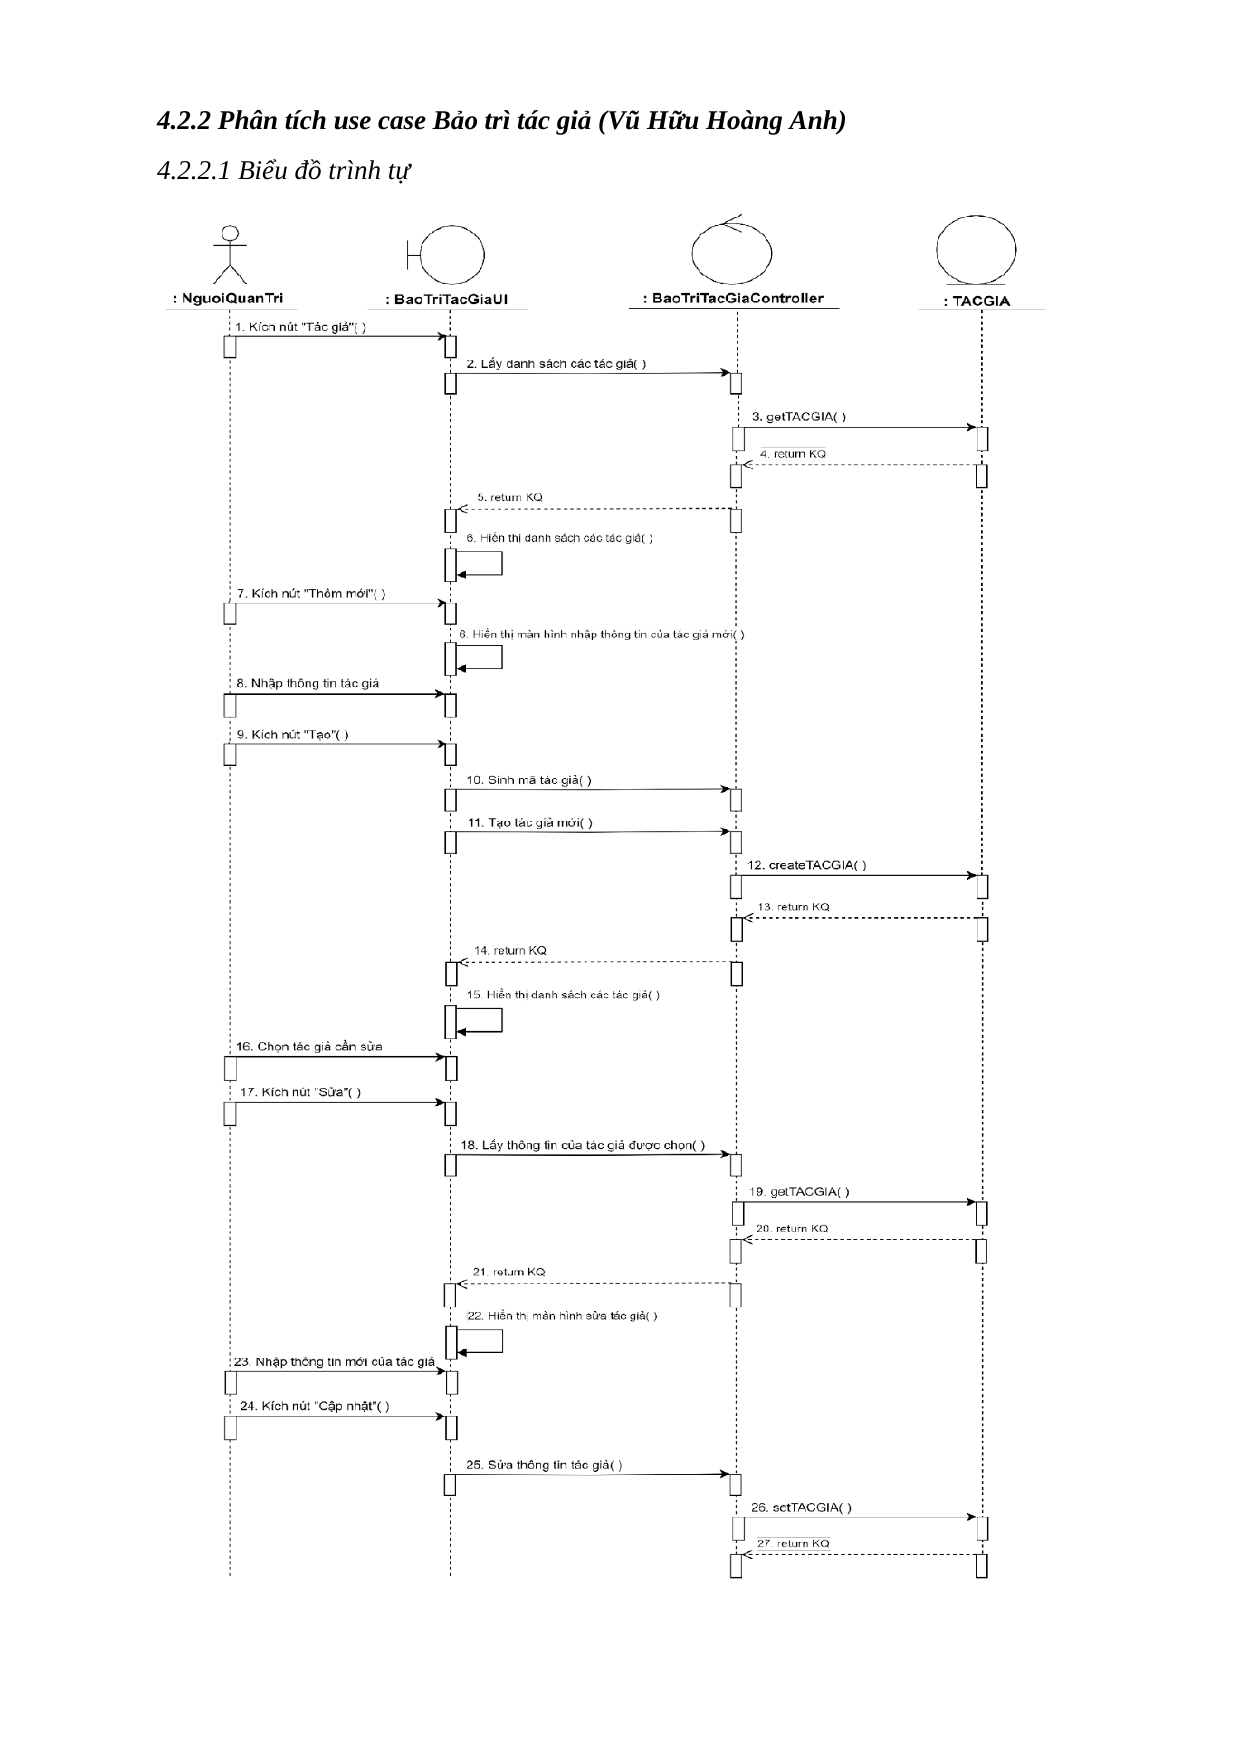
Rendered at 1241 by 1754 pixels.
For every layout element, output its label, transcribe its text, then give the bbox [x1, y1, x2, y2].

text 4.2.2 Phân tích use case Bảo trì tác giả (Vũ Hữu Hoàng Anh) [150, 104, 1112, 135]
picture [150, 204, 1057, 1579]
text 4.2.2.1 Biểu đồ trình tự [150, 154, 1112, 186]
